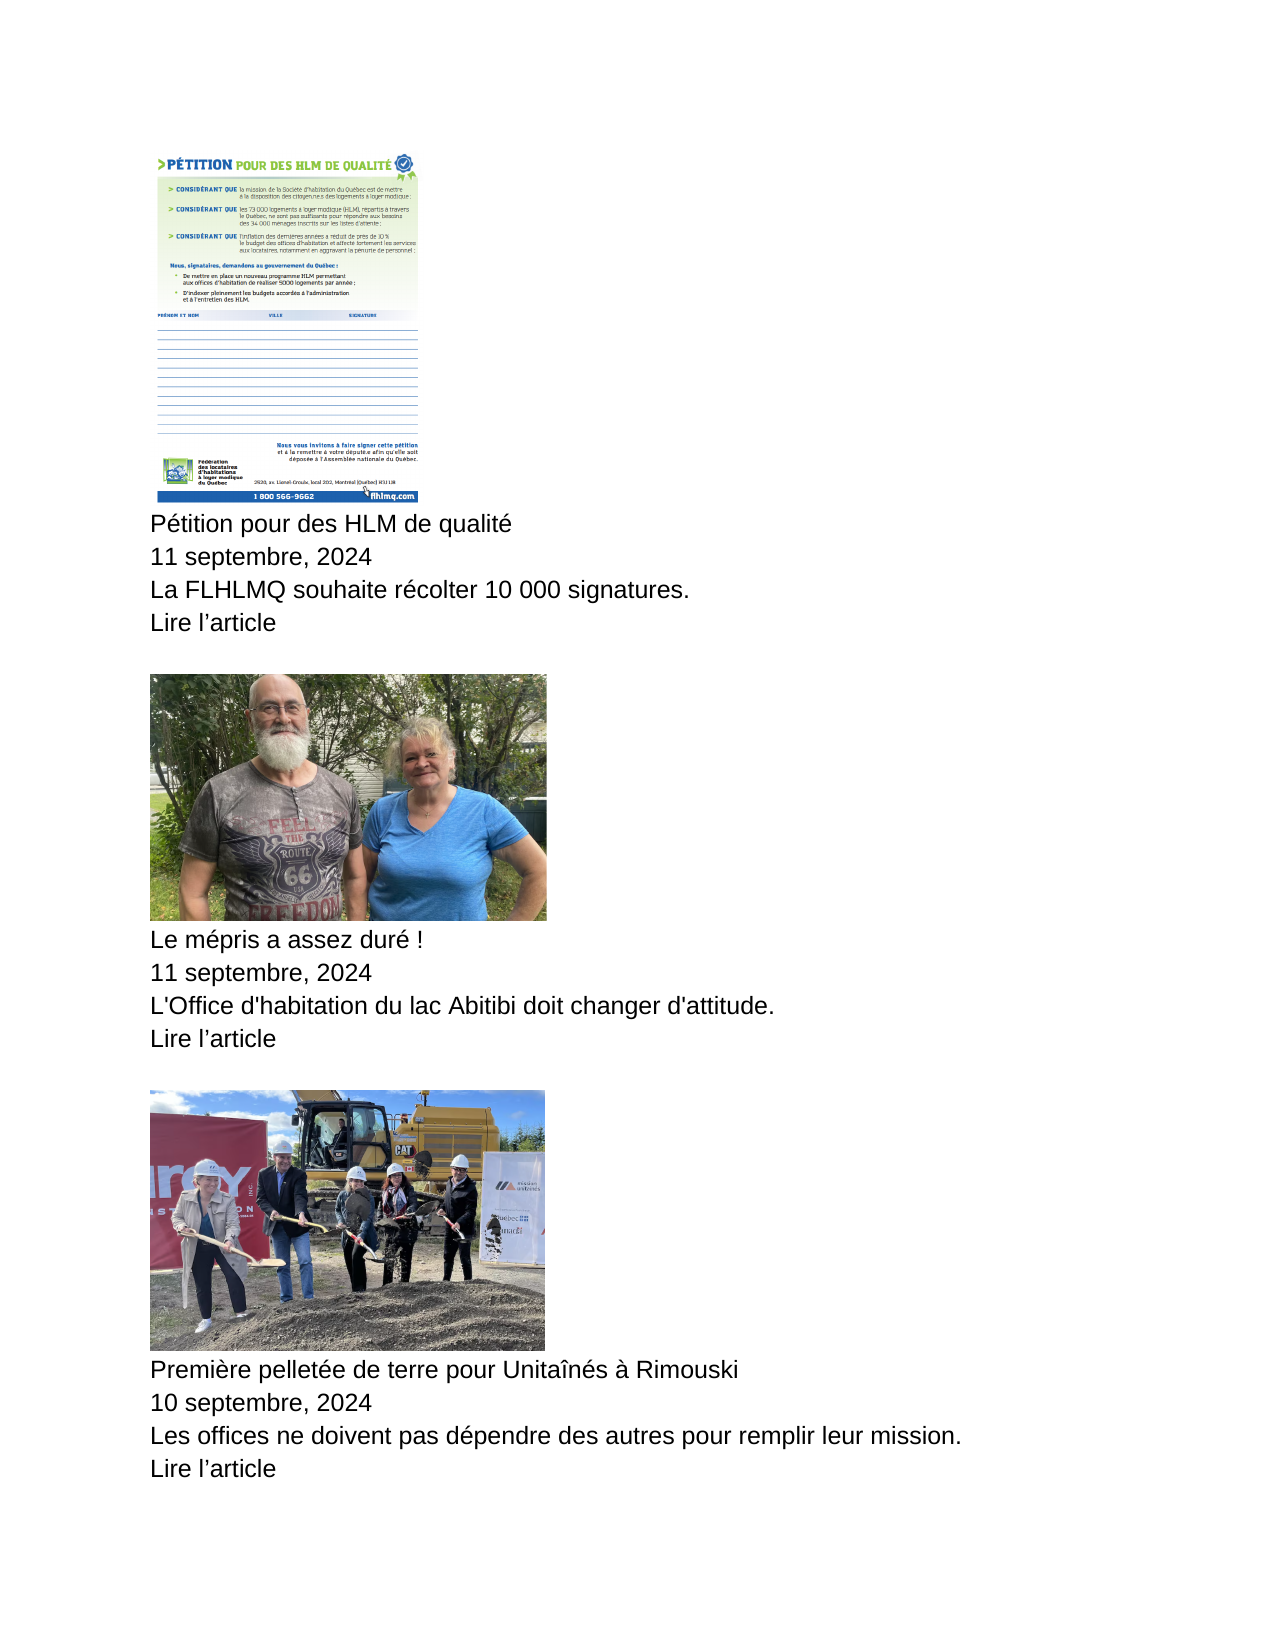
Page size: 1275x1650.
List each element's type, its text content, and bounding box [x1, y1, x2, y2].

text Lire l’article [150, 1024, 1125, 1053]
text Pétition pour des HLM de qualité [150, 509, 1125, 538]
picture [150, 1090, 545, 1351]
text 10 septembre, 2024 [150, 1388, 1125, 1416]
text Lire l’article [150, 608, 1125, 637]
text La FLHLMQ souhaite récolter 10 000 signatures. [150, 575, 1125, 604]
picture [150, 150, 424, 506]
picture [150, 674, 547, 921]
text Lire l’article [150, 1454, 1125, 1482]
text Première pelletée de terre pour Unitaînés à Rimouski [150, 1355, 1125, 1383]
text L'Office d'habitation du lac Abitibi doit changer d'attitude. [150, 991, 1125, 1020]
text 11 septembre, 2024 [150, 542, 1125, 571]
text 11 septembre, 2024 [150, 958, 1125, 987]
text Les offices ne doivent pas dépendre des autres pour remplir leur mission. [150, 1421, 1125, 1449]
text Le mépris a assez duré ! [150, 925, 1125, 954]
